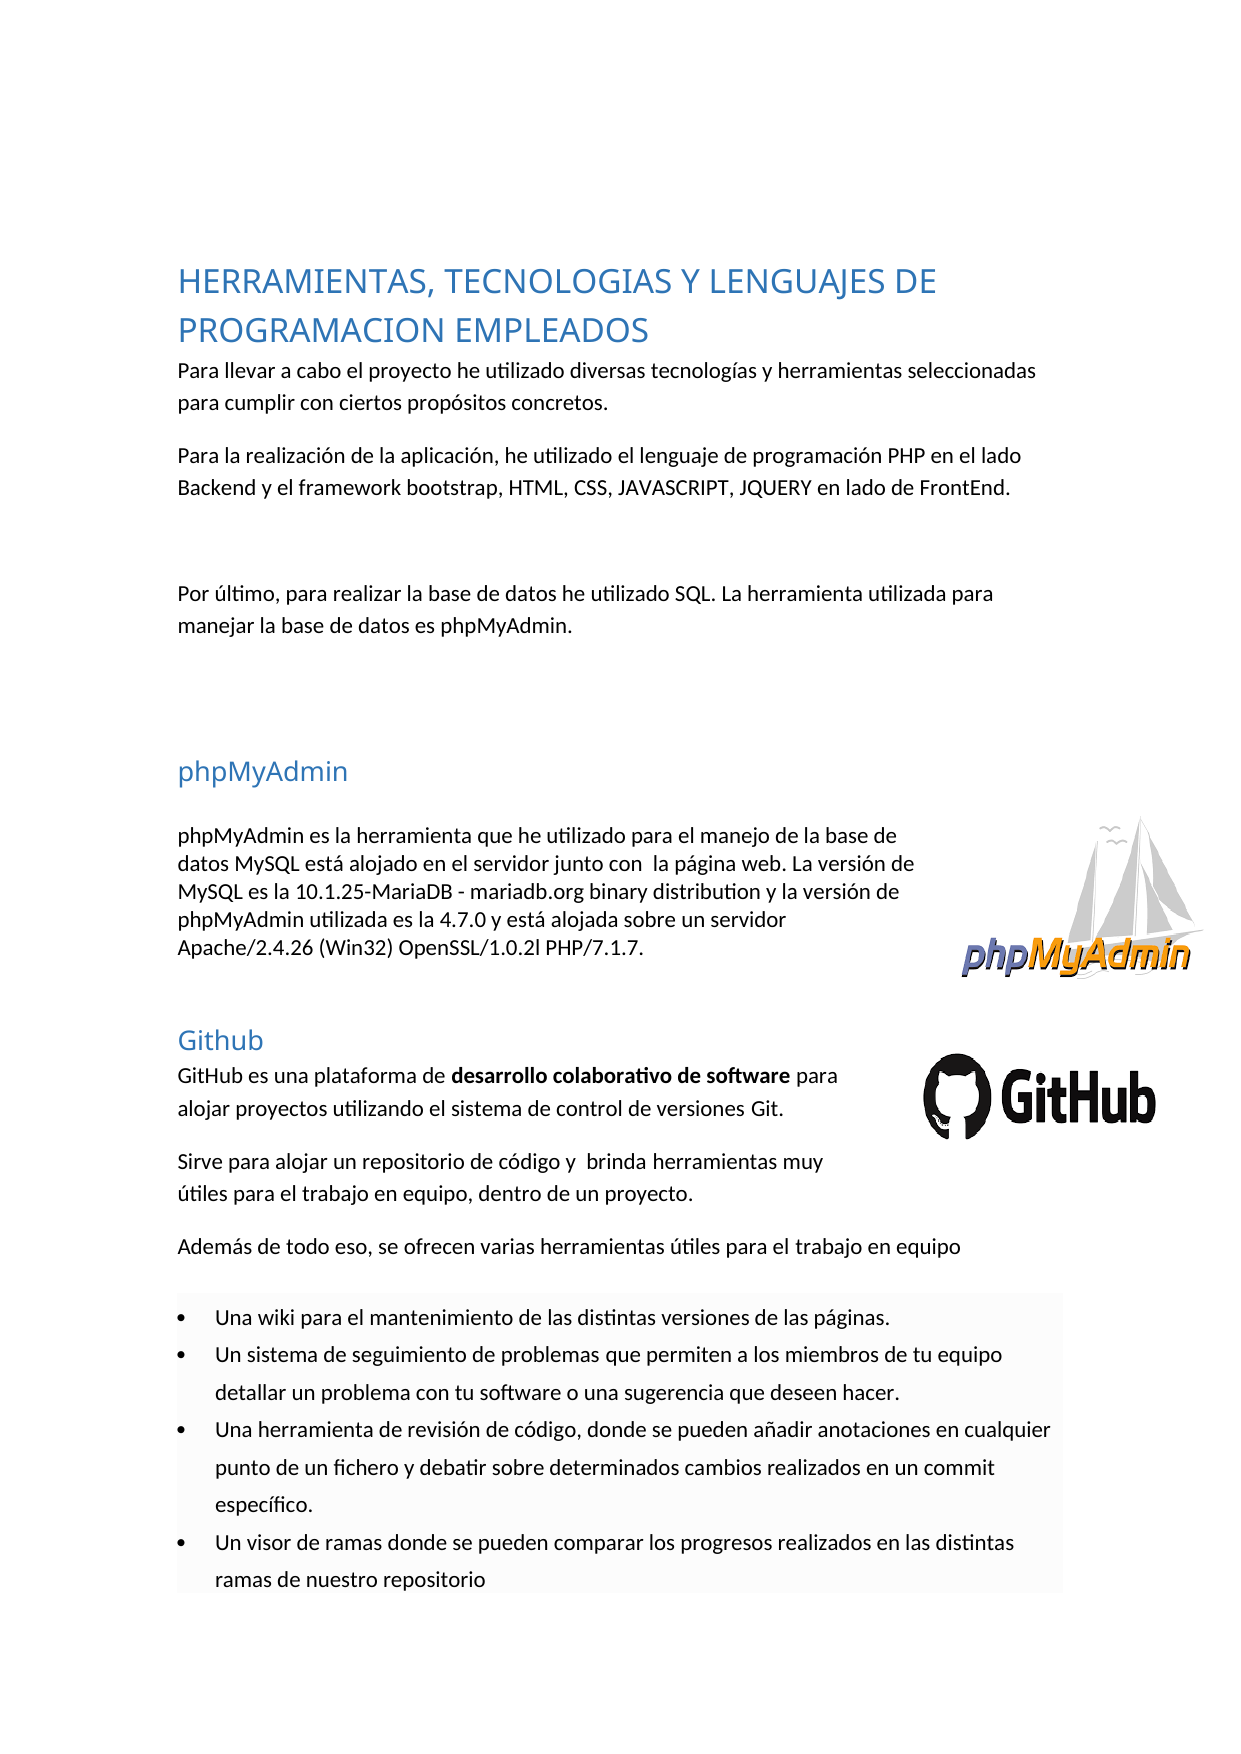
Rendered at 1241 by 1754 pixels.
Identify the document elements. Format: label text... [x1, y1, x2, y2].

picture [886, 1023, 1189, 1168]
list Un visor de ramas donde se pueden comparar los progresos realizados en las distintas ramas de nuestro repositorio [177, 1518, 1063, 1593]
list Un sistema de seguimiento de problemas que permiten a los miembros de tu equipo detallar un problema con tu software o una sugerencia que deseen hacer. [177, 1331, 1063, 1406]
text Para llevar a cabo el proyecto he utilizado diversas tecnologías y herramientas seleccionadas para cumplir con ciertos propósitos concretos. [177, 356, 1063, 416]
text phpMyAdmin es la herramienta que he utilizado para el manejo de la base de datos MySQL está alojado en el servidor junto con la página web. La versión de MySQL es la 10.1.25-MariaDB - mariadb.org binary distribution y la versión de phpMyAdmin utilizada es la 4.7.0 y está alojada sobre un servidor Apache/2.4.26 (Win32) OpenSSL/1.0.2l PHP/7.1.7. [177, 821, 943, 961]
text Para la realización de la aplicación, he utilizado el lenguaje de programación PHP en el lado Backend y el framework bootstrap, HTML, CSS, JAVASCRIPT, JQUERY en lado de FrontEnd. [177, 441, 1063, 501]
list Una herramienta de revisión de código, donde se pueden añadir anotaciones en cualquier punto de un fichero y debatir sobre determinados cambios realizados en un commit específico. [177, 1406, 1063, 1518]
text Sirve para alojar un repositorio de código y brinda herramientas muy útiles para el trabajo en equipo, dentro de un proyecto. [177, 1147, 1063, 1207]
text Además de todo eso, se ofrecen varias herramientas útiles para el trabajo en equipo [177, 1232, 1063, 1260]
subtitle phpMyAdmin [177, 752, 1063, 789]
subtitle HERRAMIENTAS, TECNOLOGIAS Y LENGUAJES DE PROGRAMACION EMPLEADOS [177, 258, 1063, 352]
text Por último, para realizar la base de datos he utilizado SQL. La herramienta utilizada para manejar la base de datos es phpMyAdmin. [177, 579, 1063, 639]
subtitle Github [177, 1022, 1063, 1059]
list Una wiki para el mantenimiento de las distintas versiones de las páginas. [177, 1293, 1063, 1331]
picture [943, 813, 1219, 979]
text GitHub es una plataforma de desarrollo colaborativo de software para alojar proyectos utilizando el sistema de control de versiones Git. [177, 1062, 886, 1122]
